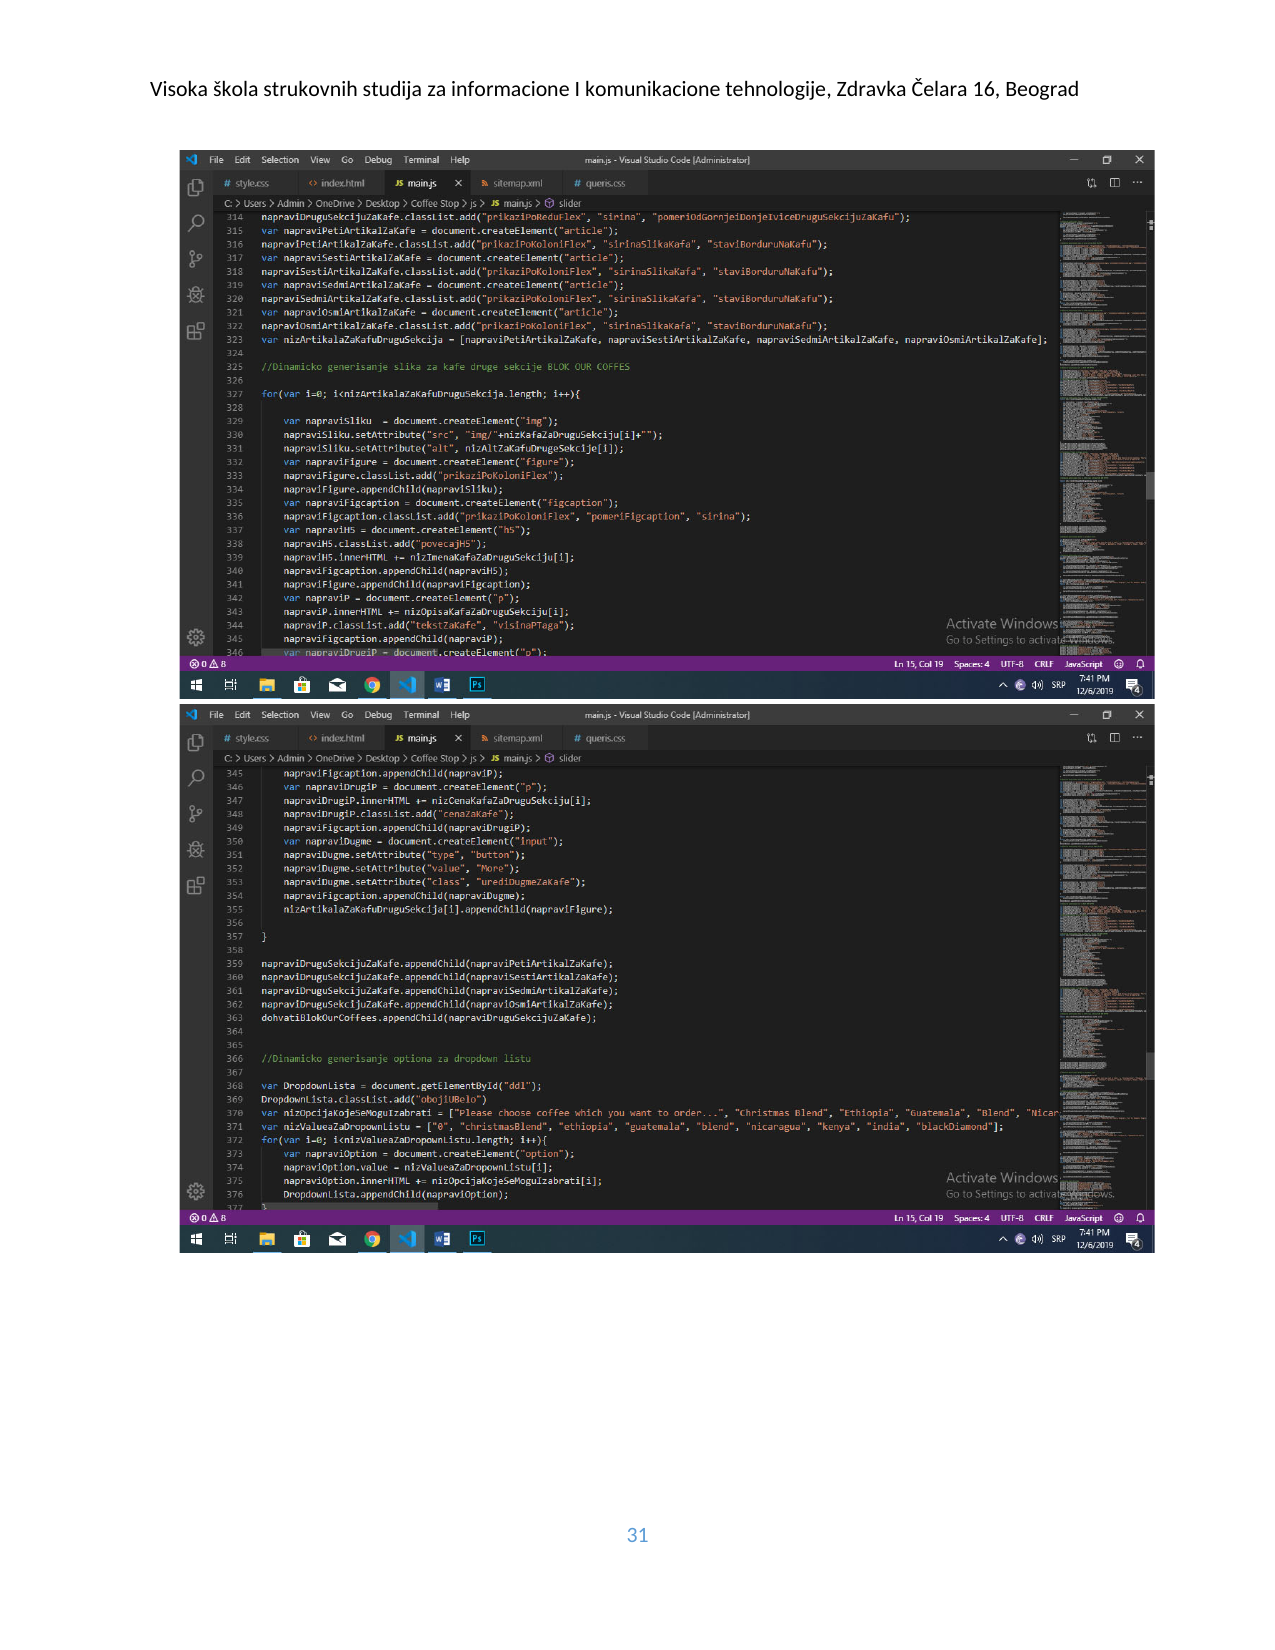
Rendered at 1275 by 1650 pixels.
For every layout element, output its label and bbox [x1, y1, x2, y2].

picture [179, 150, 1155, 699]
picture [179, 704, 1155, 1253]
